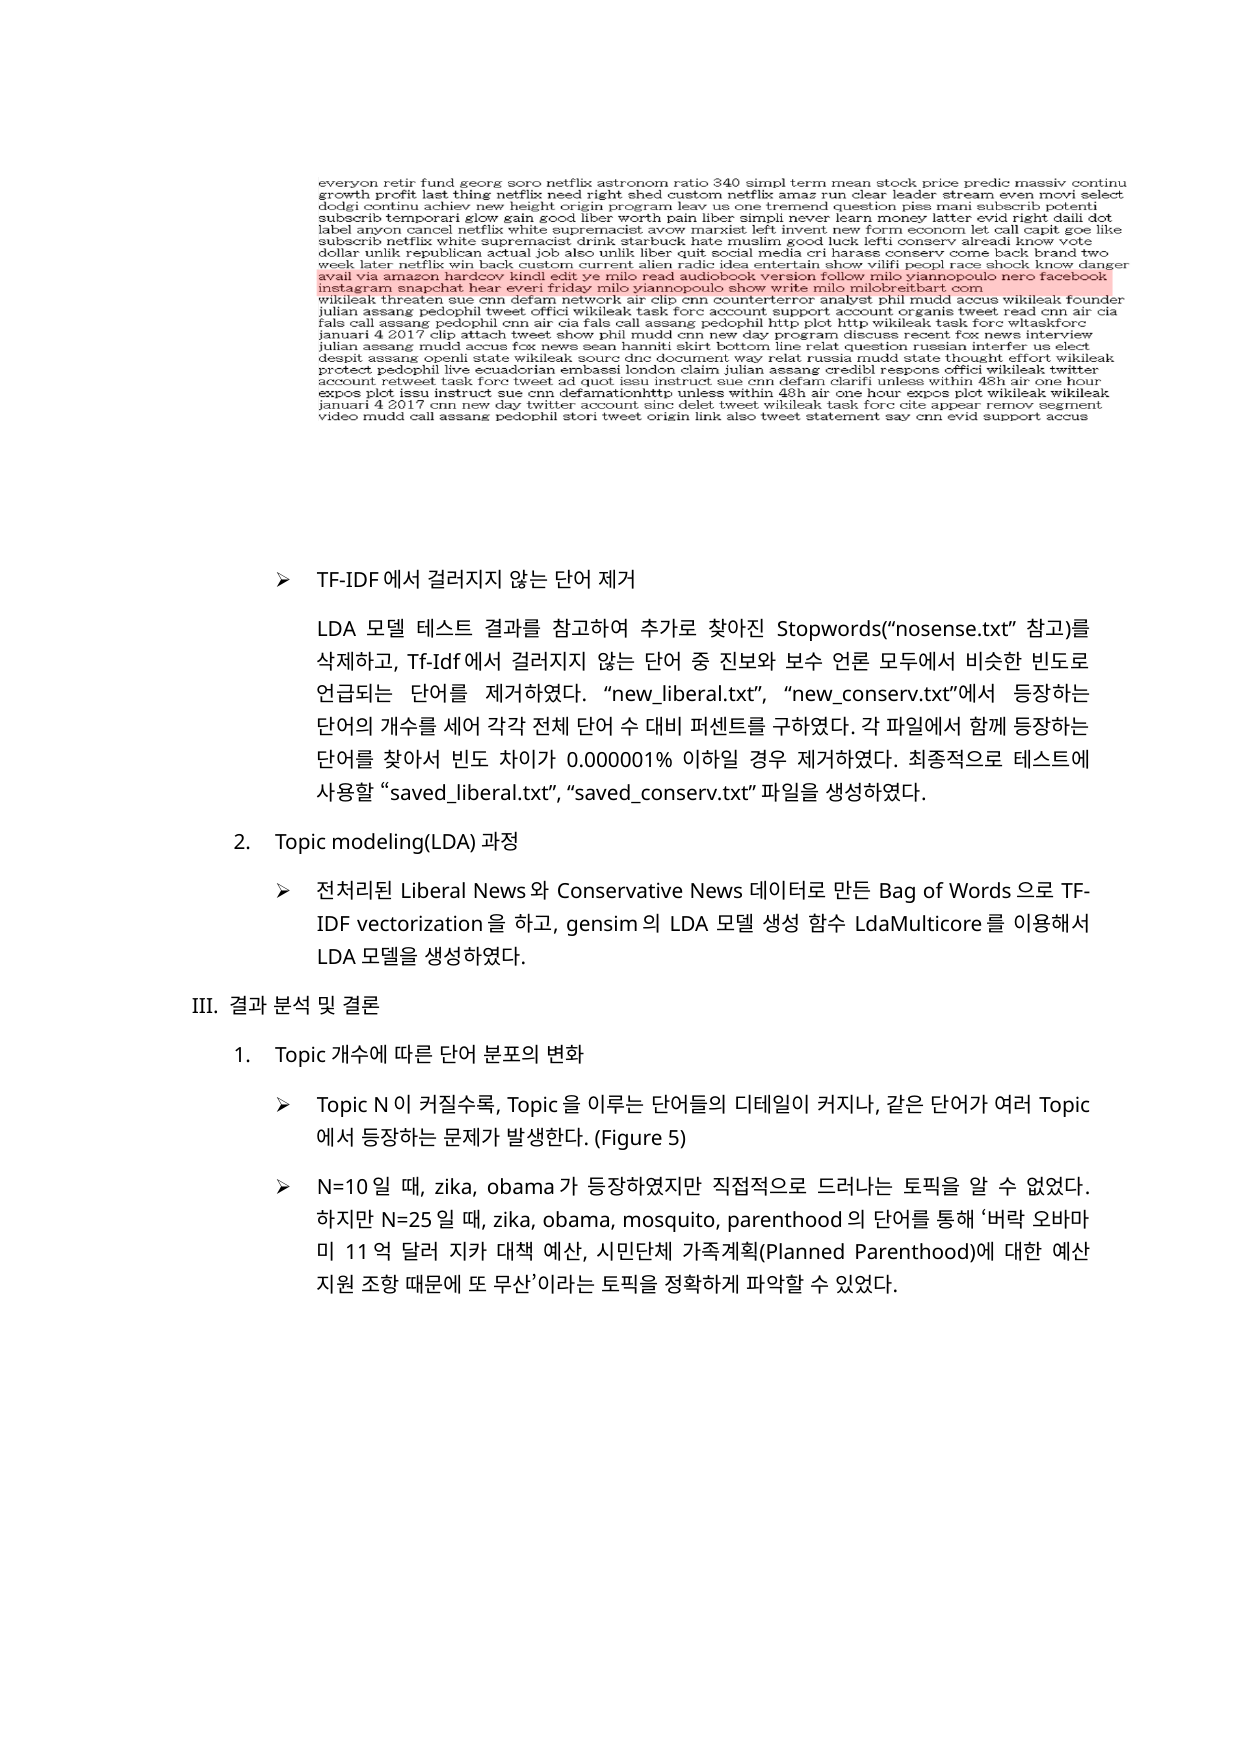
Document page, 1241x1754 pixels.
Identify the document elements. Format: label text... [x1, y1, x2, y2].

list LDA 모델 테스트 결과를 참고하여 추가로 찾아진 Stopwords(“nosense.txt” 참고)를 삭제하고, Tf-Idf에서 걸러지지 않는 단어 중 진보와 보수 언론 모두에서 비슷한 빈도로 언급되는 단어를 제거하였다. “new_liberal.txt”, “new_conserv.txt”에서 등장하는 단어의 개수를 세어 각각 전체 단어 수 대비 퍼센트를 구하였다. 각 파일에서 함께 등장하는 단어를 찾아서 빈도 차이가 0.000001% 이하일 경우 제거하였다. 최종적으로 테스트에 사용할 “saved_liberal.txt”, “saved_conserv.txt” 파일을 생성하였다. [317, 612, 1090, 806]
list Topic 개수에 따른 단어 분포의 변화 [233, 1039, 1090, 1069]
list Topic N이 커질수록, Topic을 이루는 단어들의 디테일이 커지나, 같은 단어가 여러 Topic에서 등장하는 문제가 발생한다. (Figure 5) [275, 1088, 1090, 1151]
list Topic modeling(LDA) 과정 [233, 825, 1090, 855]
list N=10일 때, zika, obama가 등장하였지만 직접적으로 드러나는 토픽을 알 수 없었다. 하지만 N=25일 때, zika, obama, mosquito, parenthood의 단어를 통해 ‘버락 오바마 미 11억 달러 지카 대책 예산, 시민단체 가족계획(Planned Parenthood)에 대한 예산 지원 조항 때문에 또 무산’이라는 토픽을 정확하게 파악할 수 있었다. [275, 1170, 1090, 1298]
list TF-IDF에서 걸러지지 않는 단어 제거 [275, 563, 1090, 593]
list 결과 분석 및 결론 [192, 989, 1090, 1019]
list 전처리된 Liberal News와 Conservative News 데이터로 만든 Bag of Words으로 TF-IDF vectorization을 하고, gensim의 LDA 모델 생성 함수 LdaMulticore를 이용해서 LDA 모델을 생성하였다. [275, 874, 1090, 970]
picture [316, 177, 1133, 421]
